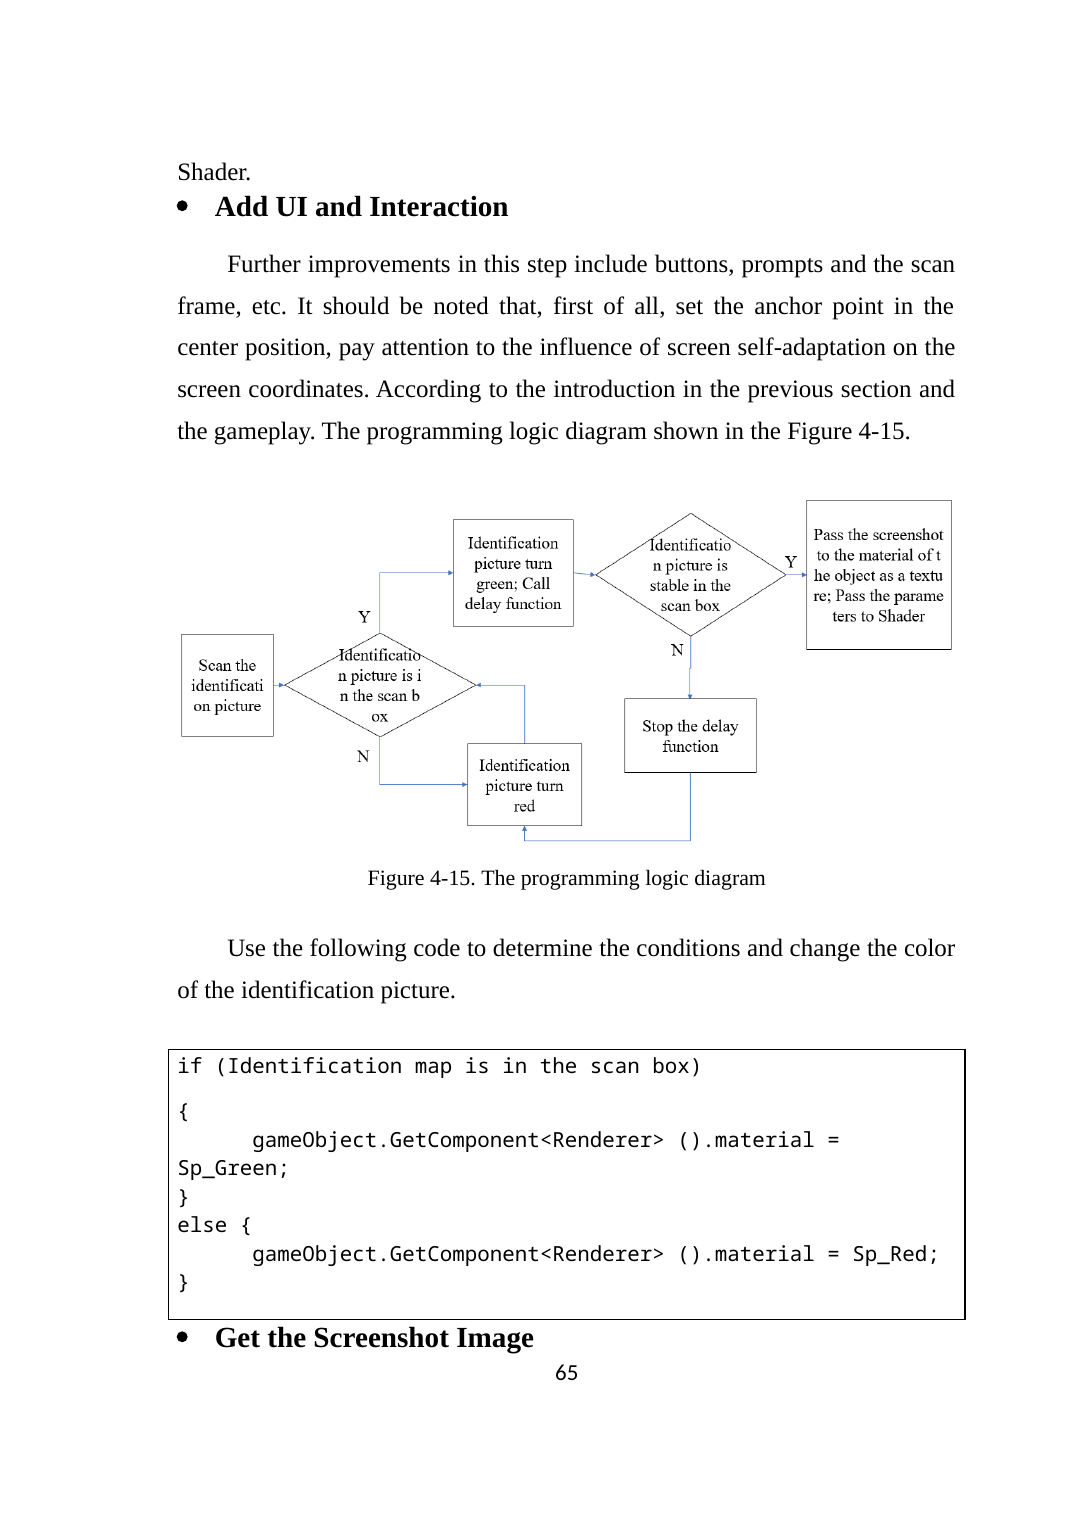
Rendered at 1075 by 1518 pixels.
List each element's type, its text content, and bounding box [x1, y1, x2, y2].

text if (Identification map is in the scan box) [169, 1050, 964, 1080]
list Get the Screenshot Image [177, 1320, 956, 1353]
text } [169, 1264, 964, 1319]
text else { [177, 1210, 956, 1239]
text Further improvements in this step include buttons, prompts and the scan frame, etc. It should be noted that, first of all, set the anchor point in the center position, pay attention to the influence of screen self-adaptation on the screen coordinates. According to the introduction in the previous section and the gameplay. The programming logic diagram shown in the Figure 4-15. [177, 239, 956, 447]
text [177, 147, 956, 189]
picture [177, 489, 957, 851]
text } [177, 1182, 956, 1210]
text gameObject.GetComponent<Renderer> ().material = Sp_Red; [177, 1239, 956, 1264]
text Use the following code to determine the conditions and change the color of the identification picture. [177, 923, 956, 1007]
text gameObject.GetComponent<Renderer> ().material = Sp_Green; [177, 1125, 956, 1182]
text Figure 4-15. The programming logic diagram [177, 865, 956, 890]
text { [169, 1093, 964, 1125]
list Add UI and Interaction [177, 189, 956, 222]
